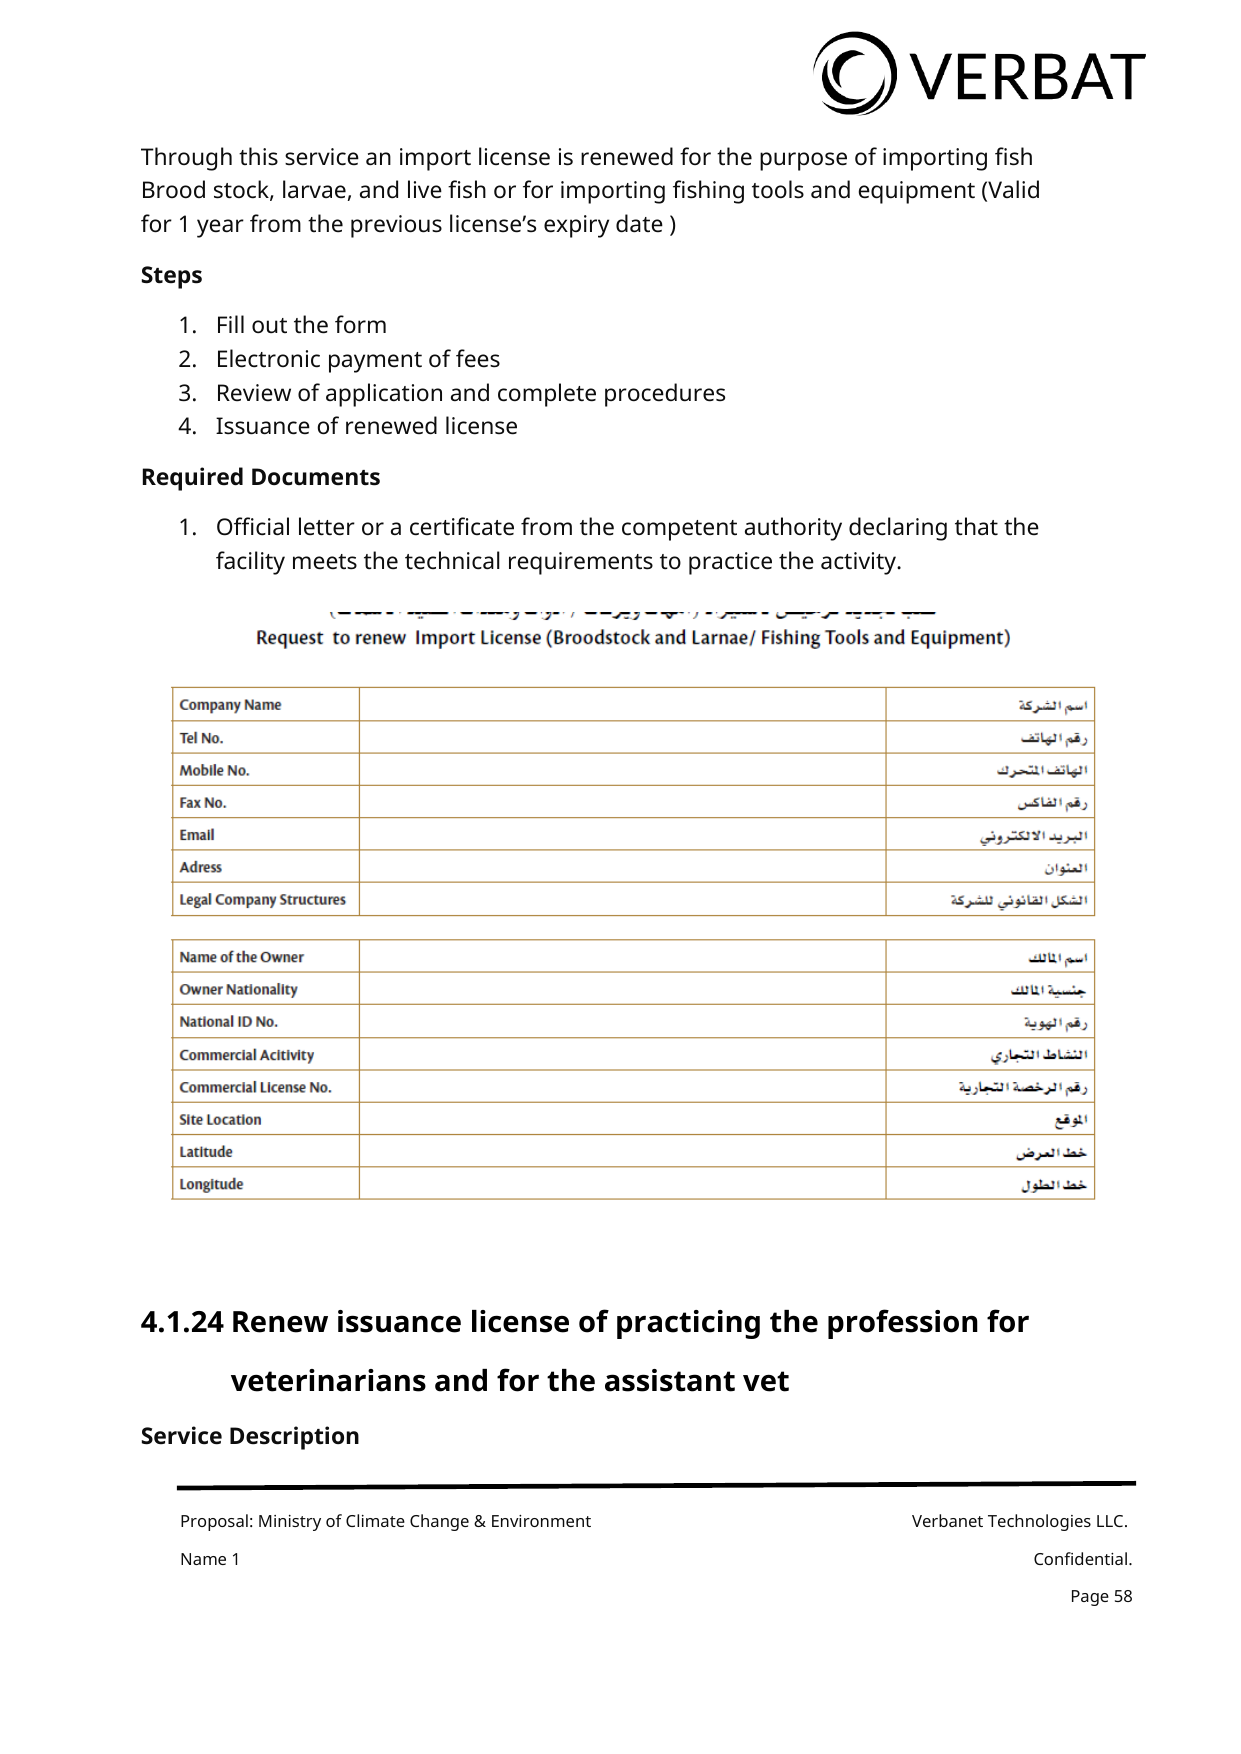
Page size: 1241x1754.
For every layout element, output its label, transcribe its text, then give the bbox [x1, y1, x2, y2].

text Through this service an import license is renewed for the purpose of importing fish Brood stock, larvae, and live fish or for importing fishing tools and equipment (Valid for 1 year from the previous license’s expiry date ) [141, 141, 1053, 239]
list Fill out the form [178, 309, 1053, 340]
list Electronic payment of fees [178, 343, 1053, 374]
text Required Documents [141, 461, 1053, 492]
list Issuance of renewed license [178, 410, 1053, 441]
subtitle Renew issuance license of practicing the profession for veterinarians and for the assistant vet [141, 1301, 1053, 1400]
list Review of application and complete procedures [178, 376, 1053, 408]
picture [809, 27, 1148, 116]
text Service Description [141, 1420, 1053, 1451]
list Official letter or a certificate from the competent authority declaring that the facility meets the technical requirements to practice the activity. [178, 511, 1053, 576]
text Steps [141, 258, 1053, 290]
